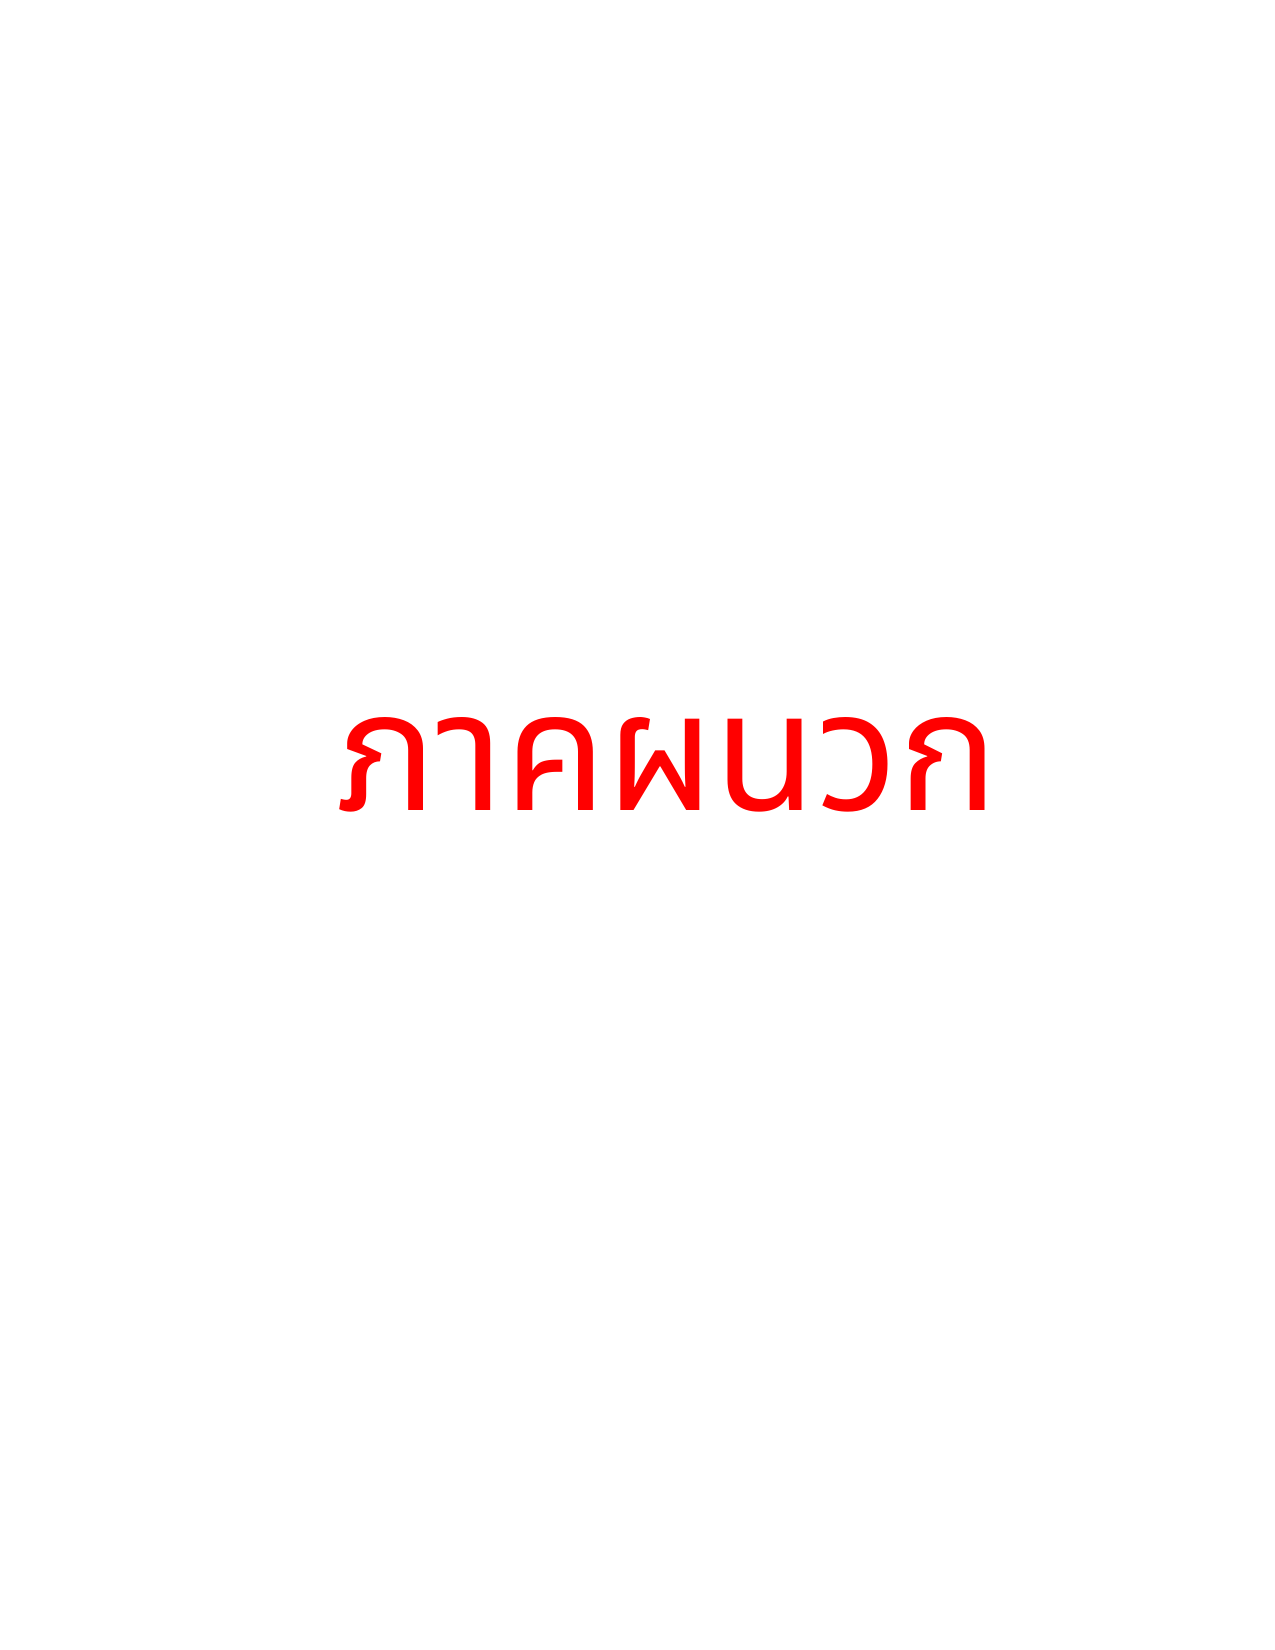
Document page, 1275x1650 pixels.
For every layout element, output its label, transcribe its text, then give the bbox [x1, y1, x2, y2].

text ภาคผนวก [177, 634, 1157, 886]
